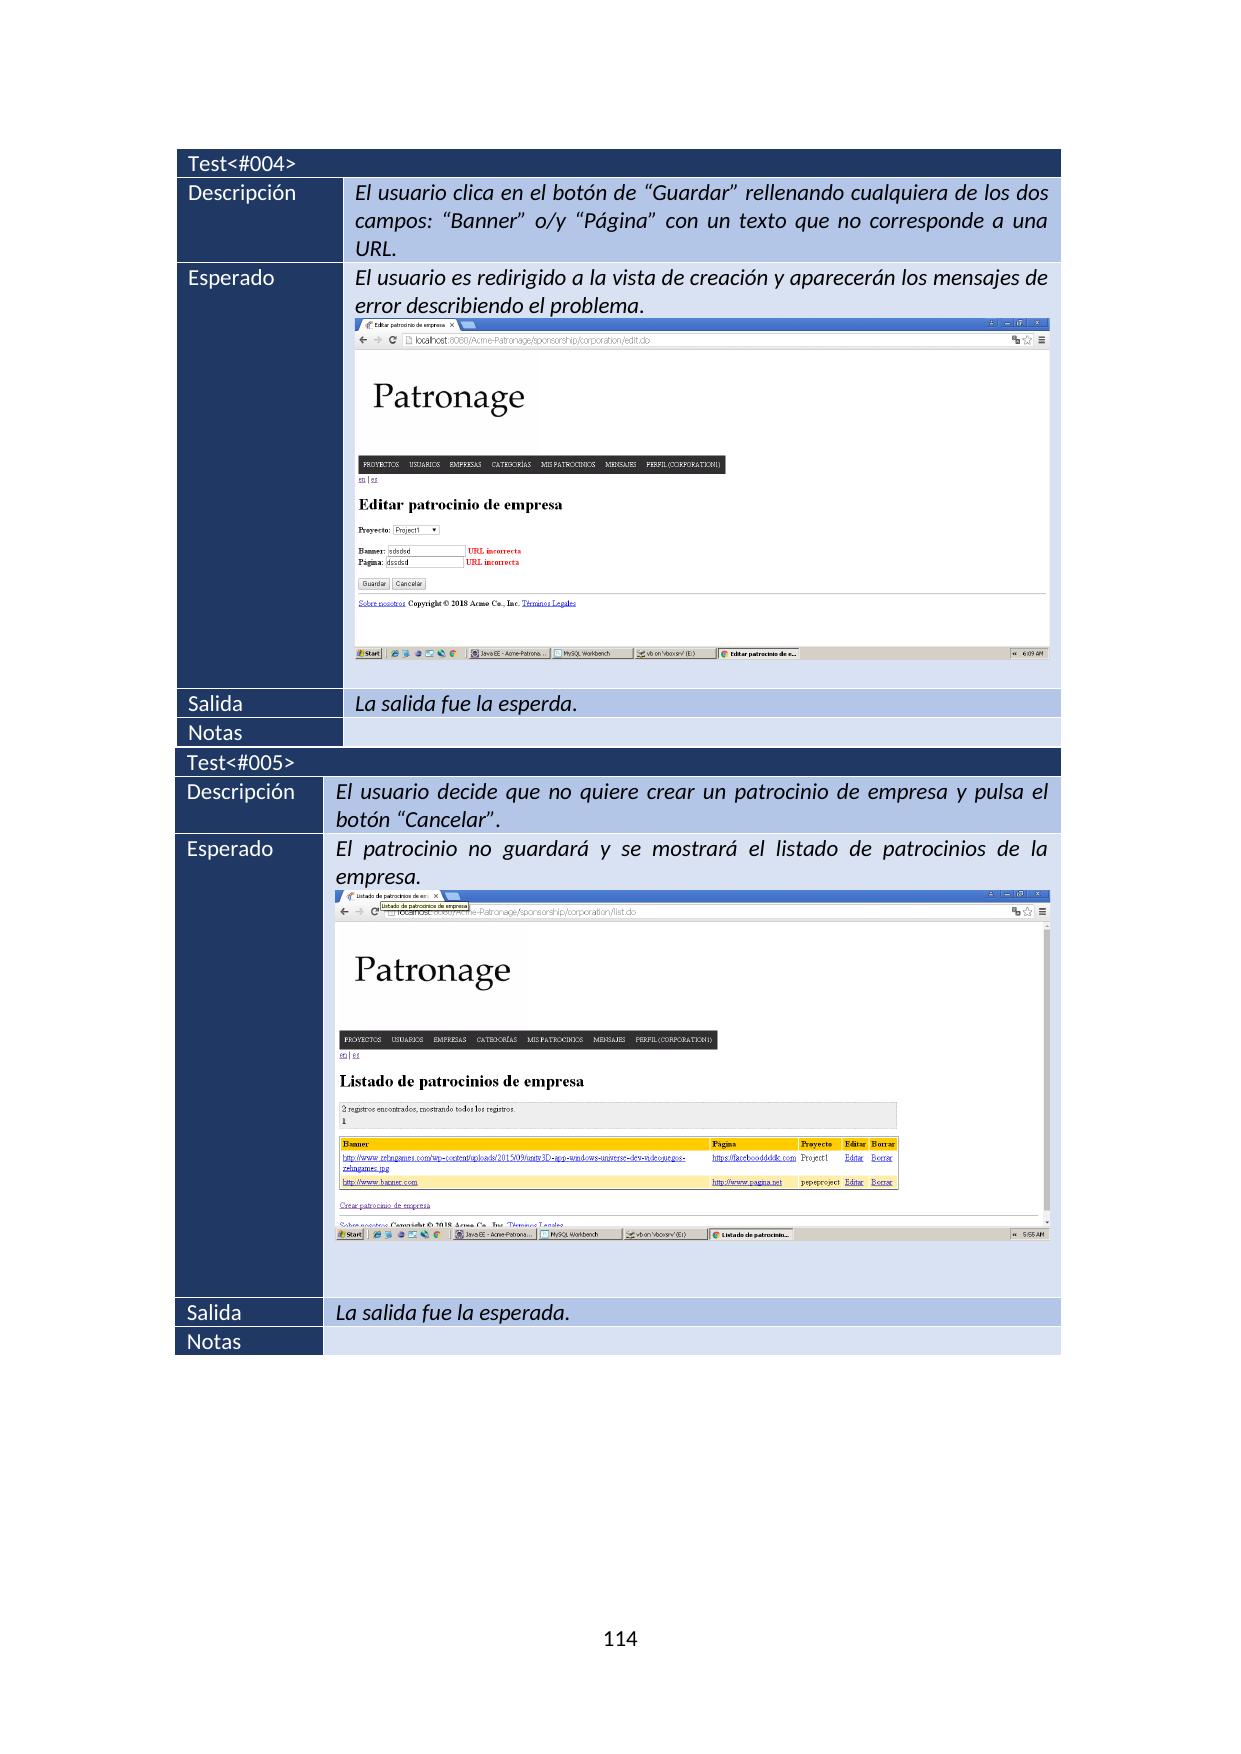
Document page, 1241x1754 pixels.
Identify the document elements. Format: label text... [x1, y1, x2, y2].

table_cell [344, 718, 1061, 746]
table_header Test<#004> [177, 149, 1061, 177]
table_cell Salida [175, 1298, 323, 1326]
table_cell Notas [177, 718, 343, 746]
table_cell Salida [177, 689, 343, 717]
table_cell El usuario clica en el botón de “Guardar” rellenando cualquiera de los dos campos: “Banner” o/y “Página” con un texto que no corresponde a una URL. [344, 178, 1061, 262]
table_cell Notas [175, 1327, 323, 1355]
picture [335, 890, 1051, 1241]
table_cell Esperado [175, 834, 323, 1297]
table_cell [324, 1327, 1061, 1355]
table_cell La salida fue la esperada. [324, 1298, 1061, 1326]
table_cell Esperado [177, 263, 343, 688]
table_cell El patrocinio no guardará y se mostrará el listado de patrocinios de la empresa. [324, 834, 1061, 1297]
table_cell El usuario decide que no quiere crear un patrocinio de empresa y pulsa el botón “Cancelar”. [324, 777, 1061, 833]
table_header Test<#005> [175, 748, 1061, 776]
table_cell Descripción [177, 178, 343, 262]
picture [354, 318, 1050, 660]
table_cell La salida fue la esperda. [344, 689, 1061, 717]
table_cell Descripción [175, 777, 323, 833]
table_cell El usuario es redirigido a la vista de creación y aparecerán los mensajes de error describiendo el problema. [344, 263, 1061, 688]
